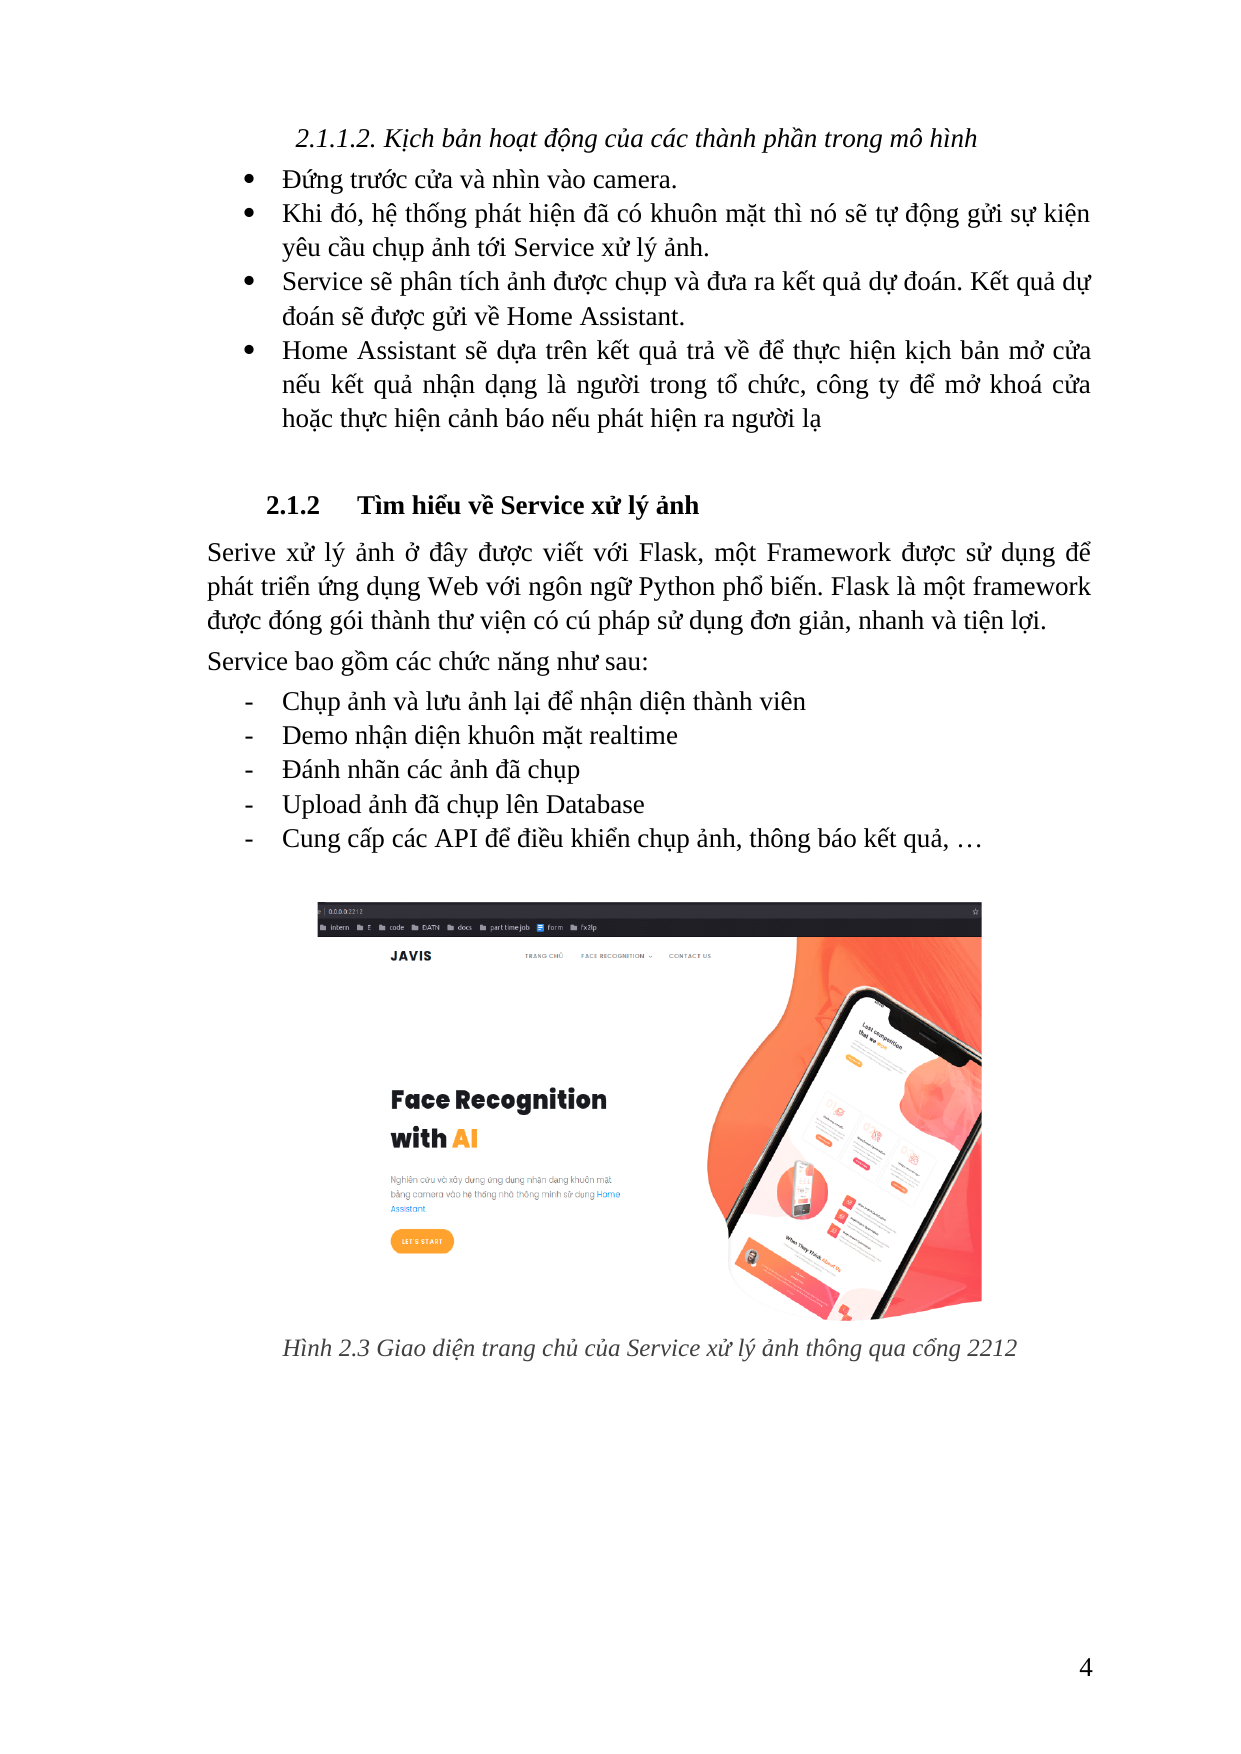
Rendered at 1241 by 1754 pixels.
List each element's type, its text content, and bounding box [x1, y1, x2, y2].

subtitle Kịch bản hoạt động của các thành phần trong mô hình [207, 122, 1092, 153]
list Cung cấp các API để điều khiển chụp ảnh, thông báo kết quả, … [244, 822, 1092, 853]
subtitle Tìm hiểu về Service xử lý ảnh [266, 489, 1092, 521]
list Đánh nhãn các ảnh đã chụp [244, 754, 1092, 785]
list Đứng trước cửa và nhìn vào camera. [244, 163, 1092, 194]
list Demo nhận diện khuôn mặt realtime [244, 719, 1092, 751]
list Home Assistant sẽ dựa trên kết quả trả về để thực hiện kịch bản mở cửa nếu kết quả nhận dạng là người trong tổ chức, công ty để mở khoá cửa hoặc thực hiện cảnh báo nếu phát hiện ra người lạ [244, 334, 1092, 433]
list Khi đó, hệ thống phát hiện đã có khuôn mặt thì nó sẽ tự động gửi sự kiện yêu cầu chụp ảnh tới Service xử lý ảnh. [244, 197, 1092, 262]
list Service sẽ phân tích ảnh được chụp và đưa ra kết quả dự đoán. Kết quả dự đoán sẽ được gửi về Home Assistant. [244, 266, 1092, 331]
text Serive xử lý ảnh ở đây được viết với Flask, một Framework được sử dụng để phát triển ứng dụng Web với ngôn ngữ Python phổ biến. Flask là một framework được đóng gói thành thư viện có cú pháp sử dụng đơn giản, nhanh và tiện lợi. [207, 536, 1092, 636]
list Upload ảnh đã chụp lên Database [244, 788, 1092, 819]
list Chụp ảnh và lưu ảnh lại để nhận diện thành viên [244, 685, 1092, 716]
text Service bao gồm các chức năng như sau: [207, 645, 1092, 676]
picture [317, 902, 982, 1325]
